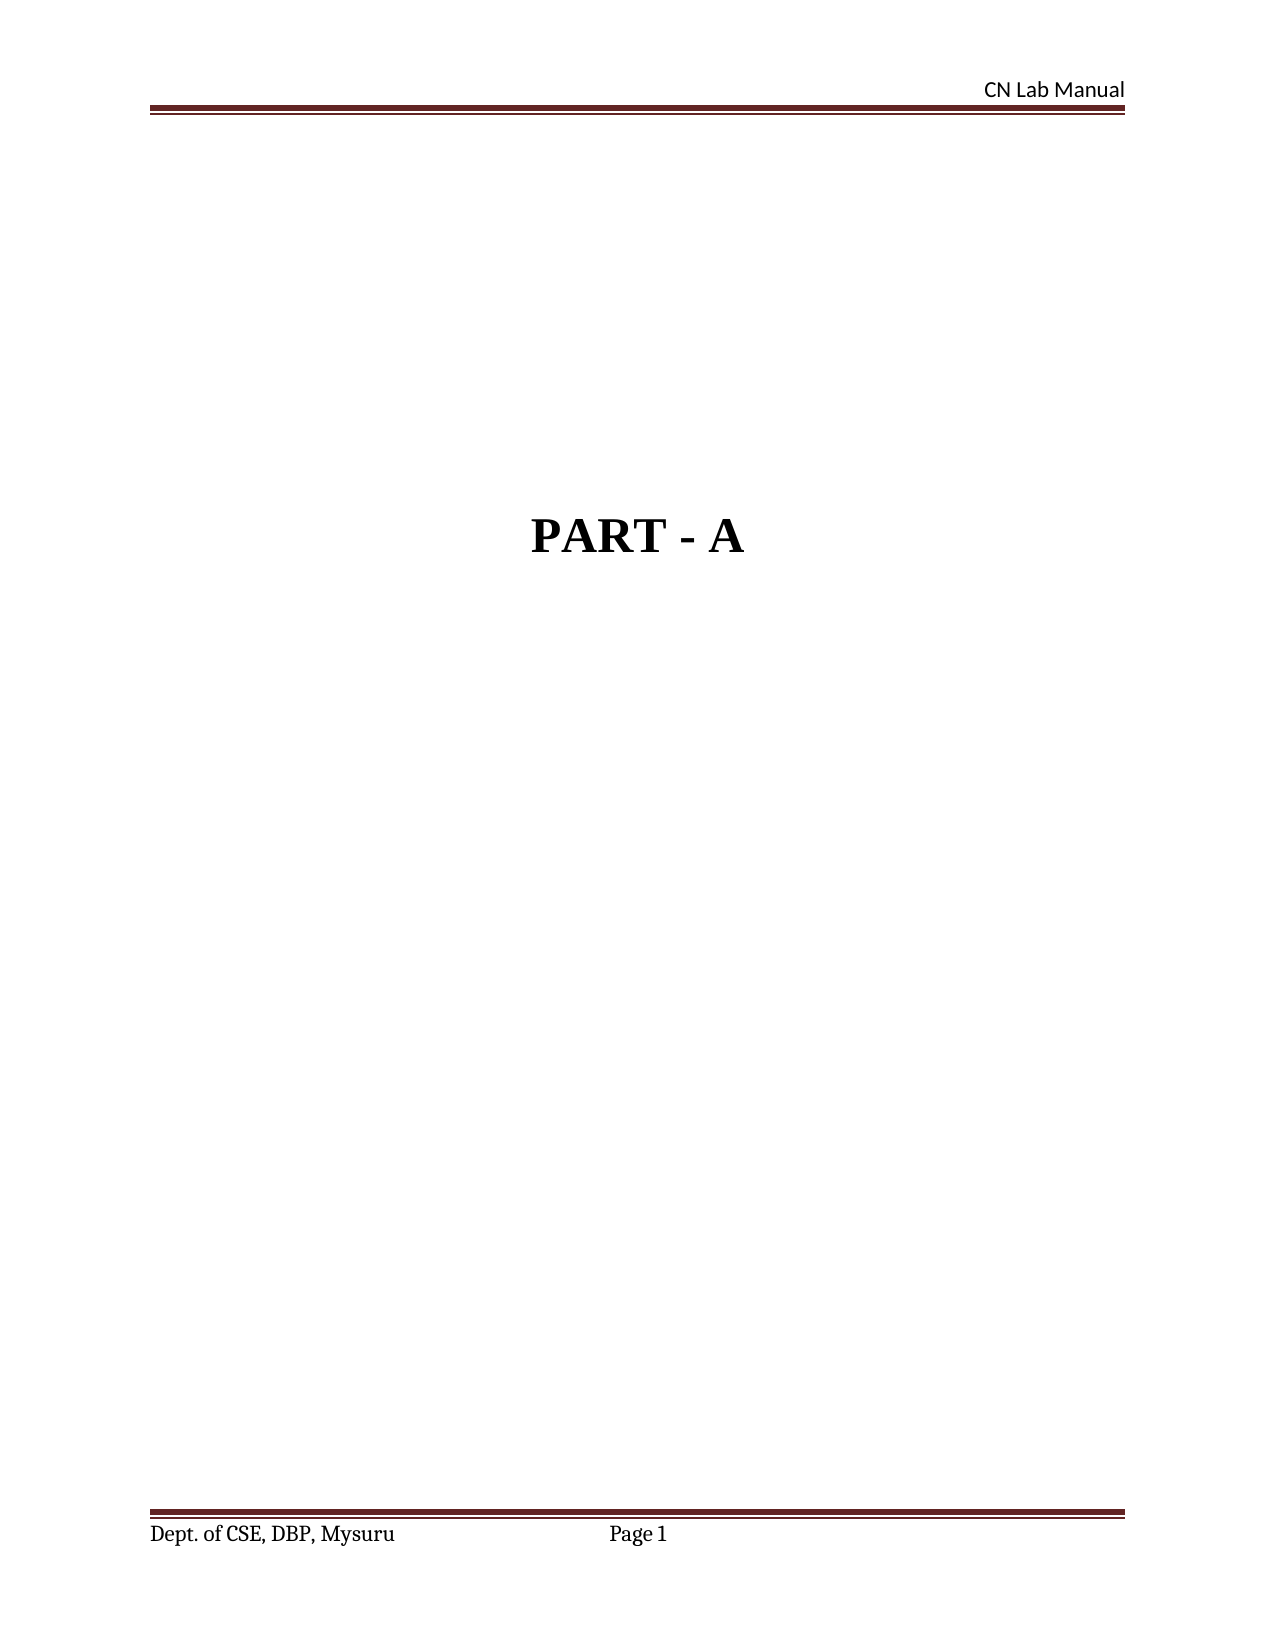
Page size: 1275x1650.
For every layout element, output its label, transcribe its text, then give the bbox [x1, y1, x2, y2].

text PART - A [150, 506, 1125, 564]
